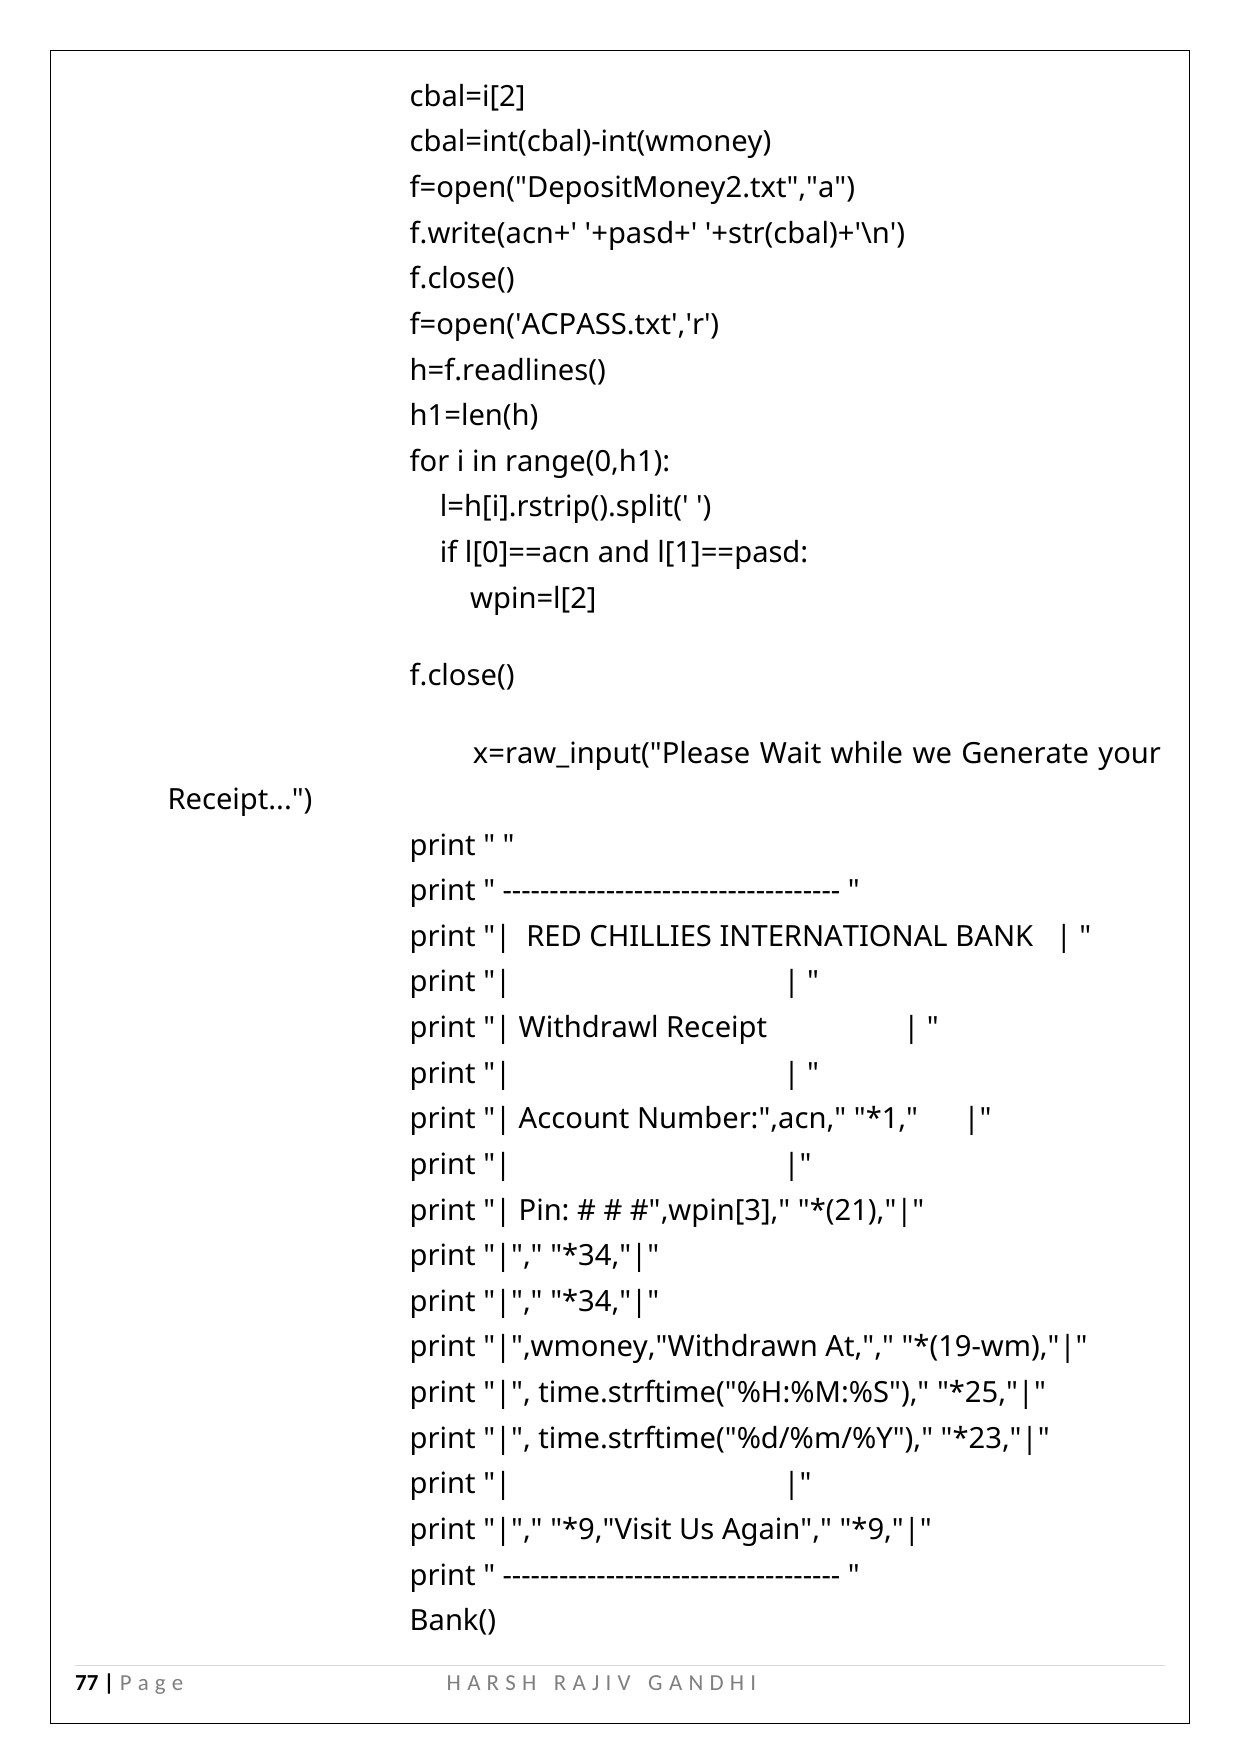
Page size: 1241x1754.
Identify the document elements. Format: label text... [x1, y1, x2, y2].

list wpin=l[2] [167, 577, 1165, 617]
list f.write(acn+' '+pasd+' '+str(cbal)+'\n') [167, 212, 1165, 252]
list f=open('ACPASS.txt','r') [167, 303, 1165, 343]
list if l[0]==acn and l[1]==pasd: [167, 531, 1165, 571]
list print "| Account Number:",acn," "*1," |" [167, 1097, 1165, 1137]
list l=h[i].rstrip().split(' ') [167, 486, 1165, 525]
list print " ------------------------------------ " [167, 869, 1165, 909]
list print " " [167, 824, 1165, 863]
list print "| |" [167, 1143, 1165, 1183]
list f.close() [167, 655, 1165, 694]
list print "| | " [167, 961, 1165, 1000]
list print "| | " [167, 1052, 1165, 1092]
list print "|", time.strftime("%d/%m/%Y")," "*23,"|" [167, 1417, 1165, 1457]
list f.close() [167, 257, 1165, 297]
list x=raw_input("Please Wait while we Generate your Receipt...") [167, 732, 1165, 818]
list print "|"," "*34,"|" [167, 1234, 1165, 1274]
list Bank() [167, 1599, 1165, 1639]
list print "|", time.strftime("%H:%M:%S")," "*25,"|" [167, 1371, 1165, 1411]
list print "| Withdrawl Receipt | " [167, 1006, 1165, 1046]
list print " ------------------------------------ " [167, 1554, 1165, 1593]
list print "|"," "*9,"Visit Us Again"," "*9,"|" [167, 1508, 1165, 1548]
list print "| RED CHILLIES INTERNATIONAL BANK | " [167, 915, 1165, 955]
list cbal=int(cbal)-int(wmoney) [167, 121, 1165, 160]
list h=f.readlines() [167, 349, 1165, 388]
list print "|"," "*34,"|" [167, 1280, 1165, 1320]
list print "|",wmoney,"Withdrawn At,"," "*(19-wm),"|" [167, 1326, 1165, 1365]
list f=open("DepositMoney2.txt","a") [167, 166, 1165, 206]
list print "| |" [167, 1462, 1165, 1502]
list for i in range(0,h1): [167, 440, 1165, 480]
list print "| Pin: # # #",wpin[3]," "*(21),"|" [167, 1189, 1165, 1228]
list cbal=i[2] [167, 75, 1165, 115]
list h1=len(h) [167, 394, 1165, 434]
